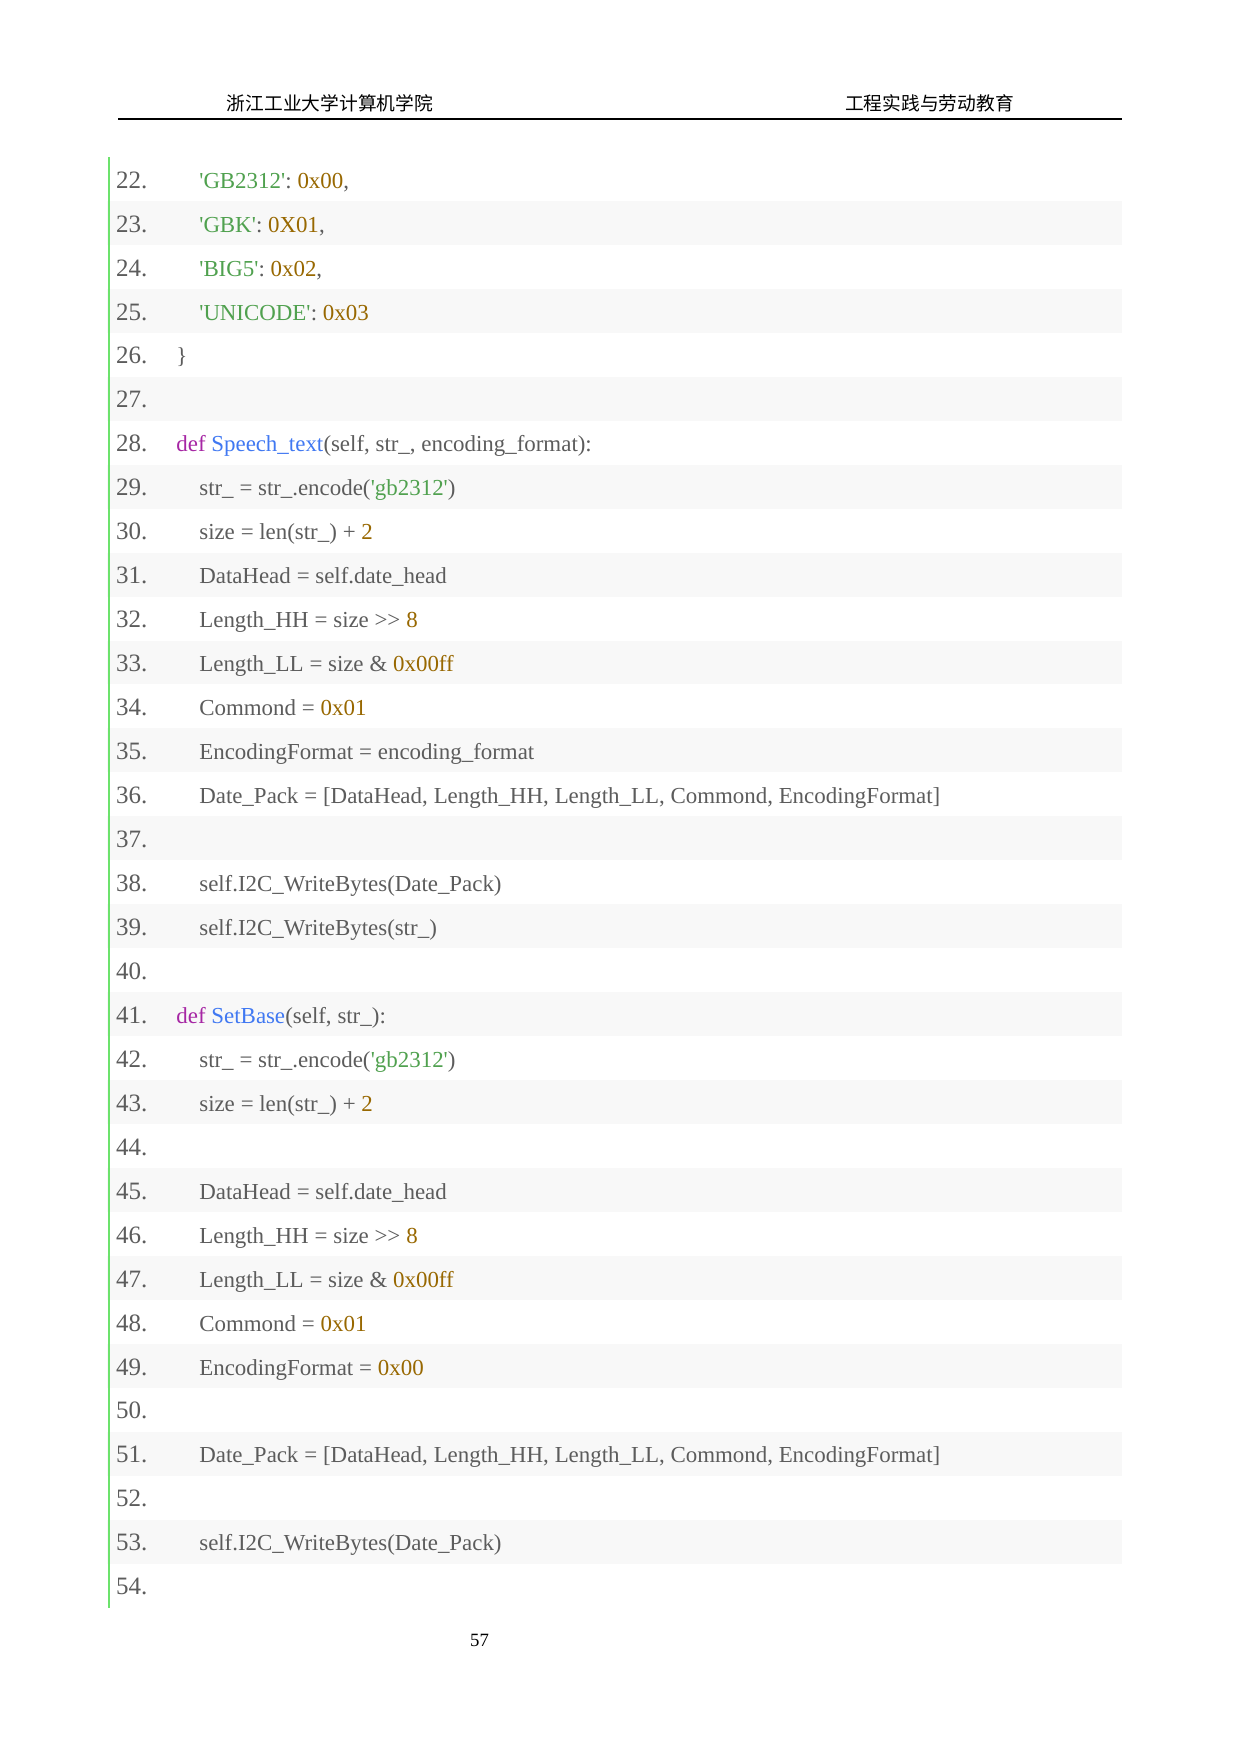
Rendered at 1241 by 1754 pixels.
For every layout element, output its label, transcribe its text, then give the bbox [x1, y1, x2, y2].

list } [110, 333, 1122, 377]
list Date_Pack = [DataHead, Length_HH, Length_LL, Commond, EncodingFormat] [110, 1432, 1122, 1476]
list str_ = str_.encode('gb2312') [110, 1036, 1122, 1080]
list EncodingFormat = encoding_format [110, 728, 1122, 772]
list size = len(str_) + 2 [110, 1080, 1122, 1124]
list 'UNICODE': 0x03 [110, 289, 1122, 333]
list Commond = 0x01 [110, 1300, 1122, 1344]
list DataHead = self.date_head [110, 553, 1122, 597]
list self.I2C_WriteBytes(Date_Pack) [110, 860, 1122, 904]
list Length_LL = size & 0x00ff [110, 641, 1122, 684]
list size = len(str_) + 2 [110, 509, 1122, 553]
list Length_HH = size >> 8 [110, 1212, 1122, 1256]
list self.I2C_WriteBytes(str_) [110, 904, 1122, 948]
list 'BIG5': 0x02, [110, 245, 1122, 289]
list def Speech_text(self, str_, encoding_format): [110, 421, 1122, 465]
list str_ = str_.encode('gb2312') [110, 465, 1122, 509]
list 'GB2312': 0x00, [110, 157, 1122, 201]
list def SetBase(self, str_): [110, 992, 1122, 1036]
list Length_HH = size >> 8 [110, 597, 1122, 641]
list Date_Pack = [DataHead, Length_HH, Length_LL, Commond, EncodingFormat] [110, 772, 1122, 816]
list DataHead = self.date_head [110, 1168, 1122, 1212]
list EncodingFormat = 0x00 [110, 1344, 1122, 1388]
list Commond = 0x01 [110, 684, 1122, 728]
list 'GBK': 0X01, [110, 201, 1122, 245]
list self.I2C_WriteBytes(Date_Pack) [110, 1520, 1122, 1564]
list Length_LL = size & 0x00ff [110, 1256, 1122, 1300]
